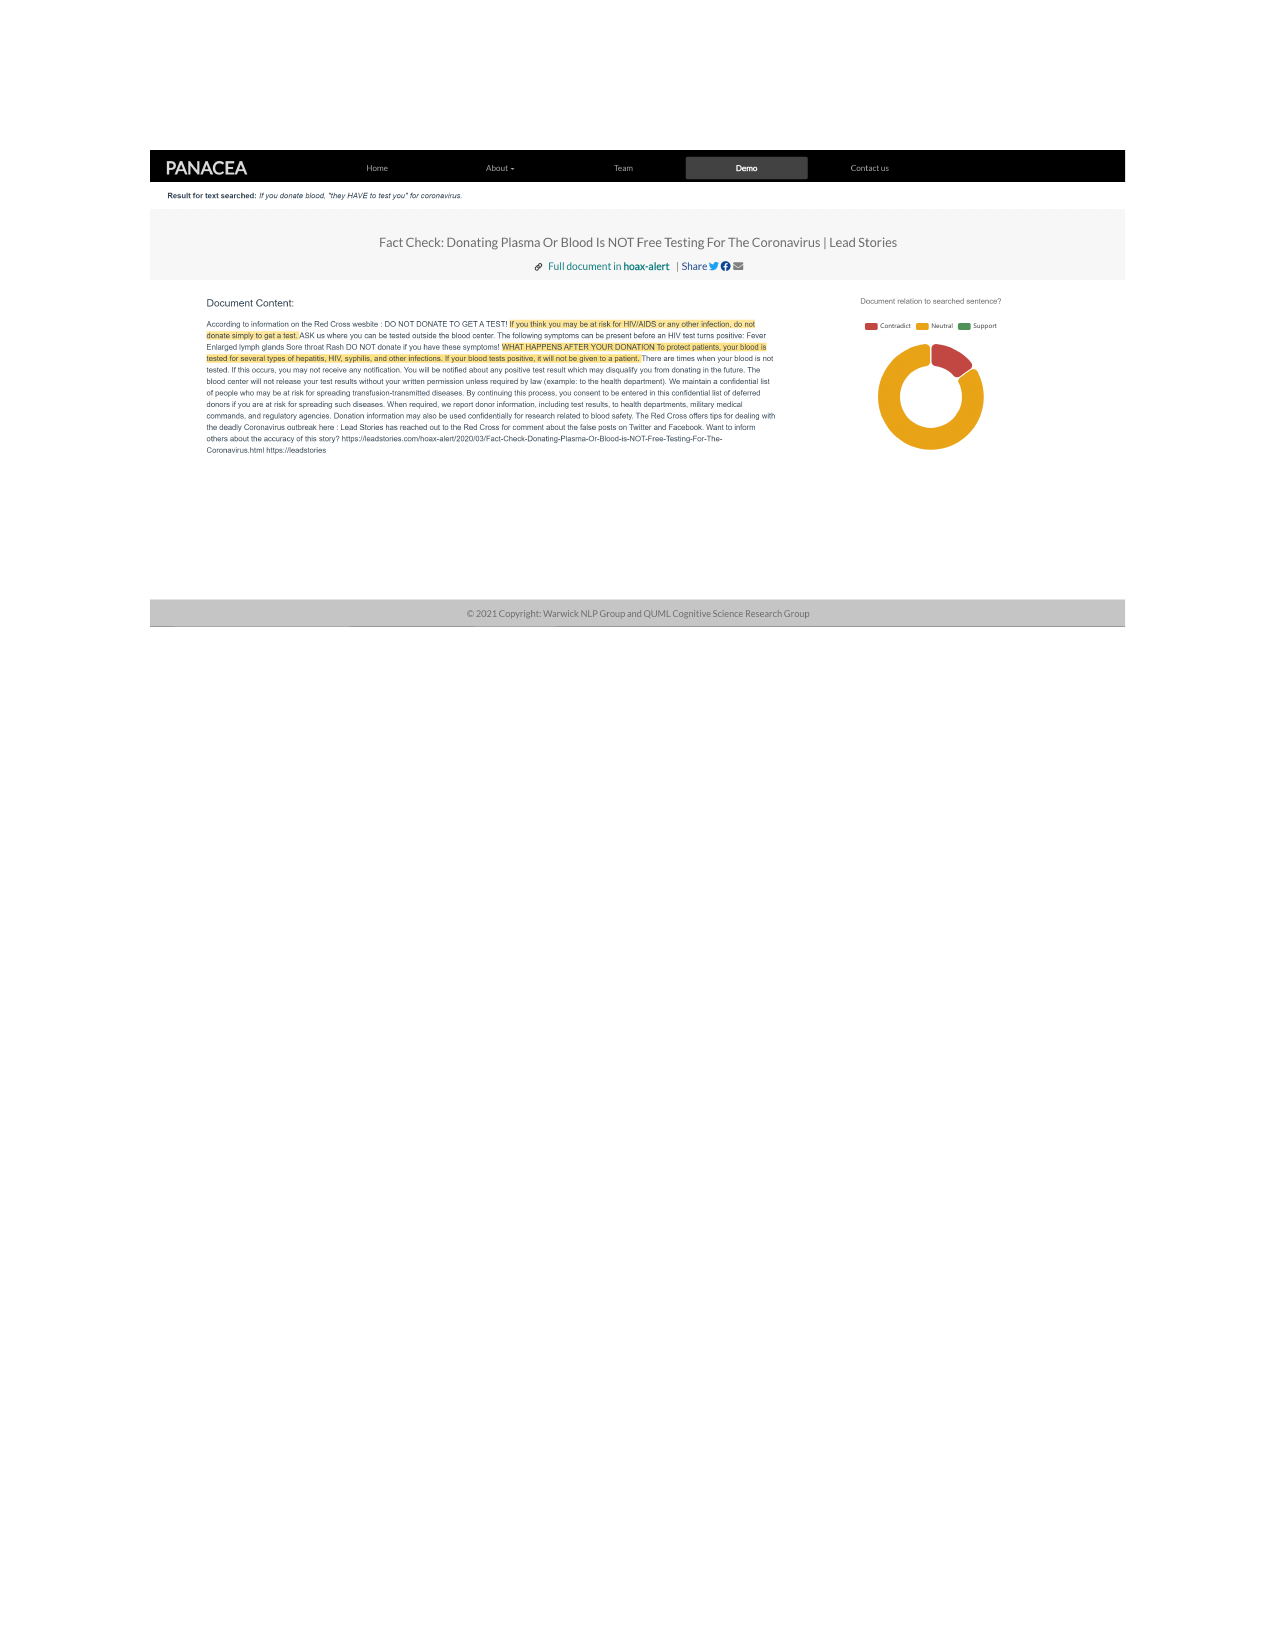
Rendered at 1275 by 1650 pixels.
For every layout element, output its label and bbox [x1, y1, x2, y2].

picture [150, 150, 1125, 627]
